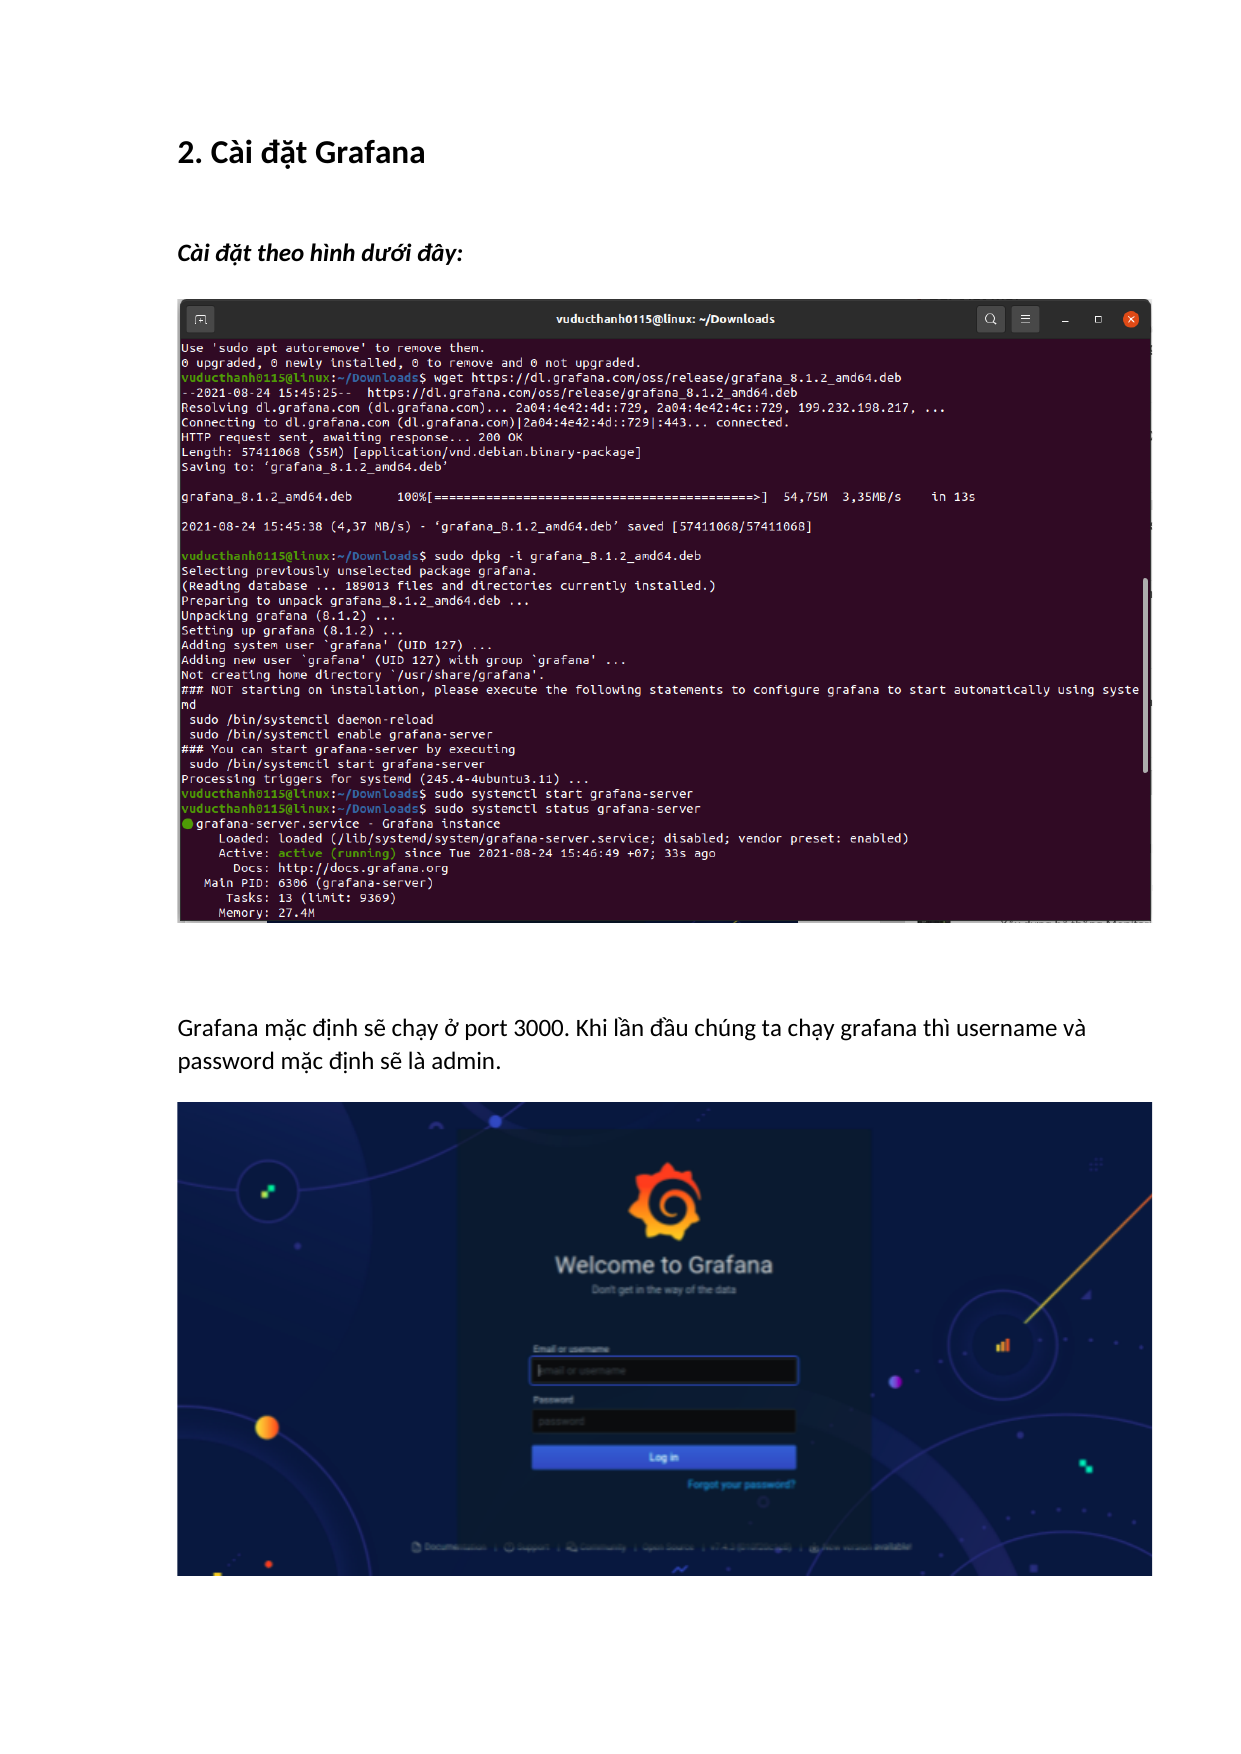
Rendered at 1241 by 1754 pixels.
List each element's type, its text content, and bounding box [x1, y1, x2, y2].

text Cài đặt theo hình dưới đây: [177, 237, 1122, 268]
text 2. Cài đặt Grafana [177, 131, 1122, 171]
picture [177, 1102, 1153, 1576]
picture [177, 299, 1153, 923]
text Grafana mặc định sẽ chạy ở port 3000. Khi lần đầu chúng ta chạy grafana thì username và password mặc định sẽ là admin. [177, 1012, 1122, 1076]
